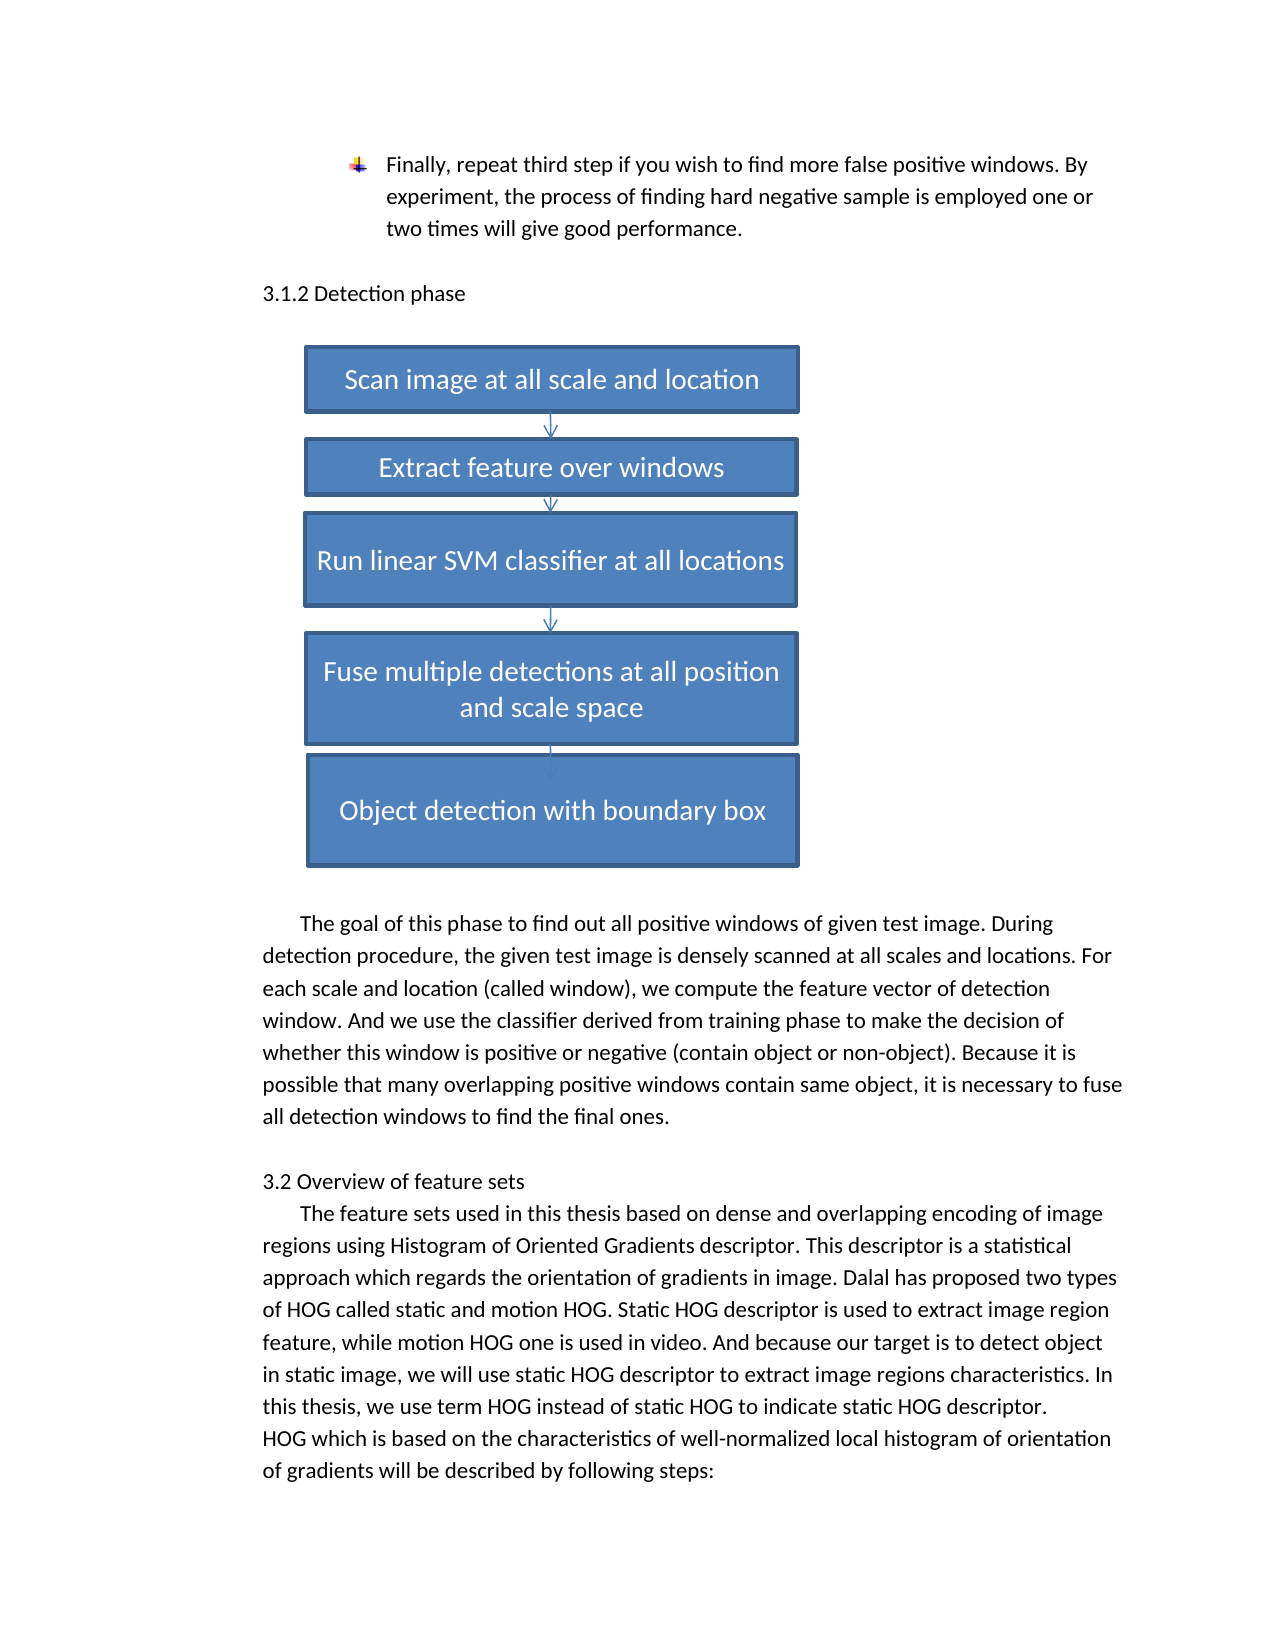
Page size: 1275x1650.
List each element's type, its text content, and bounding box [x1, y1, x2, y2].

list The goal of this phase to find out all positive windows of given test image. During detection procedure, the given test image is densely scanned at all scales and locations. For each scale and location (called window), we compute the feature vector of detection window. And we use the classifier derived from training phase to make the decision of whether this window is positive or negative (contain object or non-object). Because it is possible that many overlapping positive windows contain same object, it is necessary to fuse all detection windows to find the final ones. [262, 909, 1125, 1131]
picture [349, 155, 367, 173]
list 3.1.2 Detection phase [262, 279, 1125, 307]
list HOG which is based on the characteristics of well-normalized local histogram of orientation of gradients will be described by following steps: [262, 1424, 1125, 1484]
list Finally, repeat third step if you wish to find more false positive windows. By experiment, the process of finding hard negative sample is employed one or two times will give good performance. [348, 150, 1125, 242]
list The feature sets used in this thesis based on dense and overlapping encoding of image regions using Histogram of Oriented Gradients descriptor. This descriptor is a statistical approach which regards the orientation of gradients in image. Dalal has proposed two types of HOG called static and motion HOG. Static HOG descriptor is used to extract image region feature, while motion HOG one is used in video. And because our target is to detect object in static image, we will use static HOG descriptor to extract image regions characteristics. In this thesis, we use term HOG instead of static HOG to indicate static HOG descriptor. [262, 1199, 1125, 1420]
list 3.2 Overview of feature sets [262, 1167, 1125, 1195]
